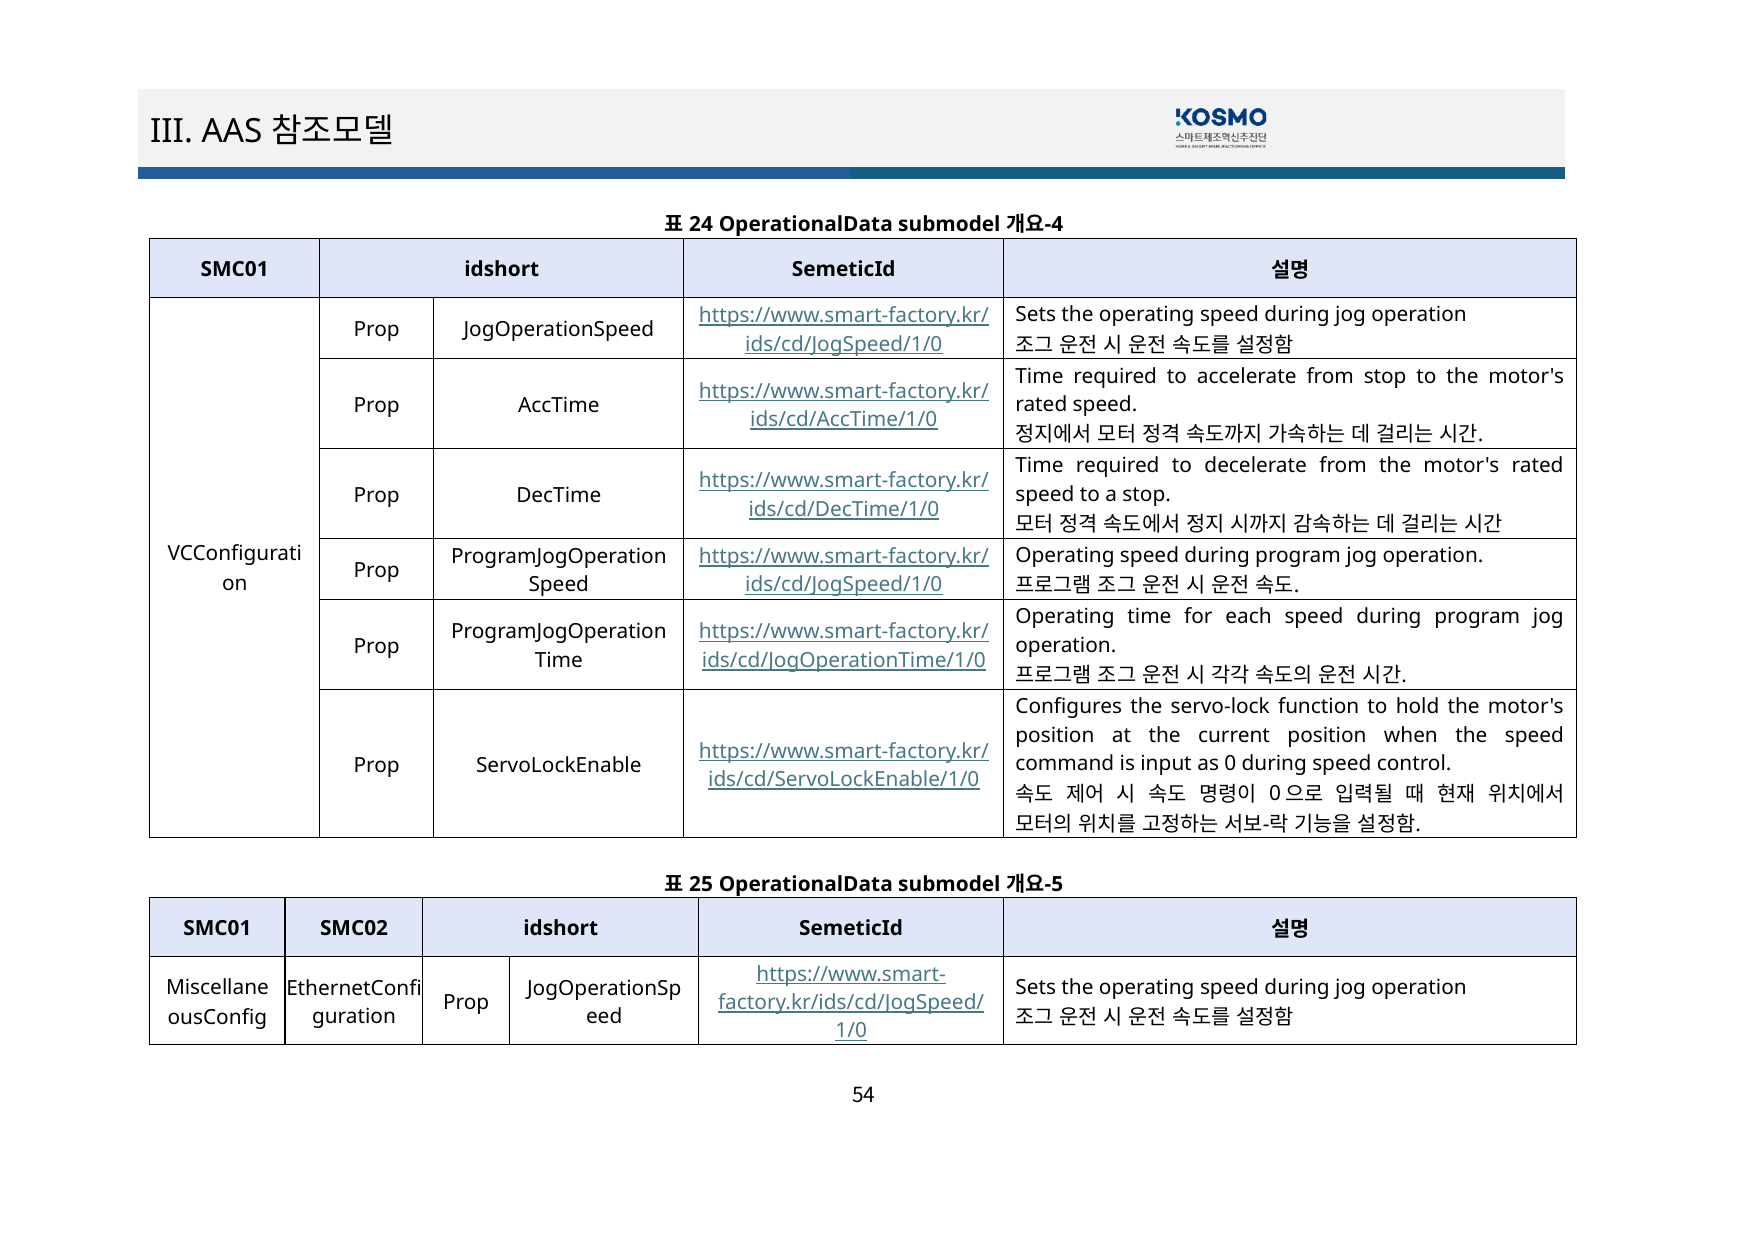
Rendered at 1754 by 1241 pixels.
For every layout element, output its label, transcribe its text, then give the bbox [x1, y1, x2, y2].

table_cell DecTime [434, 449, 683, 538]
table_cell Prop [320, 690, 433, 837]
table_cell Prop [320, 298, 433, 358]
table_cell https://www.smart-factory.kr/ids/cd/JogSpeed/1/0 [684, 539, 1003, 599]
table_cell ProgramJogOperationTime [434, 600, 683, 689]
table_cell https://www.smart-factory.kr/ids/cd/DecTime/1/0 [684, 449, 1003, 538]
table_cell Operating time for each speed during program jog operation. 프로그램 조그 운전 시 각각 속도의 운전 시간. [1004, 600, 1576, 689]
table_cell Prop [320, 600, 433, 689]
table_cell Configures the servo-lock function to hold the motor's position at the current position when the speed command is input as 0 during speed control. 속도 제어 시 속도 명령이 0으로 입력될 때 현재 위치에서 모터의 위치를 고정하는 서보-락 기능을 설정함. [1004, 690, 1576, 837]
table_header SMC02 [286, 898, 422, 956]
table_cell https://www.smart-factory.kr/ids/cd/AccTime/1/0 [684, 359, 1003, 448]
table_cell AccTime [434, 359, 683, 448]
table_cell MiscellaneousConfiguration [150, 957, 284, 1044]
table_header 설명 [1004, 239, 1576, 297]
table_cell https://www.smart-factory.kr/ids/cd/ServoLockEnable/1/0 [684, 690, 1003, 837]
table_cell ProgramJogOperationSpeed [434, 539, 683, 599]
table_cell Sets the operating speed during jog operation 조그 운전 시 운전 속도를 설정함 [1004, 957, 1576, 1044]
table_header 설명 [1004, 898, 1576, 956]
table_cell Time required to decelerate from the motor's rated speed to a stop. 모터 정격 속도에서 정지 시까지 감속하는 데 걸리는 시간 [1004, 449, 1576, 538]
table_cell JogOperationSpeed [434, 298, 683, 358]
table_cell ServoLockEnable [434, 690, 683, 837]
table_cell Prop [320, 539, 433, 599]
table_header SMC01 [150, 239, 319, 297]
table_cell Time required to accelerate from stop to the motor's rated speed. 정지에서 모터 정격 속도까지 가속하는 데 걸리는 시간. [1004, 359, 1576, 448]
table_cell Prop [320, 449, 433, 538]
table_cell JogOperationSpeed [510, 957, 698, 1044]
table_header idshort [423, 898, 698, 956]
table_cell Sets the operating speed during jog operation 조그 운전 시 운전 속도를 설정함 [1004, 298, 1576, 358]
table_cell Prop [423, 957, 509, 1044]
table_header SemeticId [699, 898, 1003, 956]
table_cell Prop [320, 359, 433, 448]
table_header SemeticId [684, 239, 1003, 297]
table_header idshort [320, 239, 683, 297]
table_cell https://www.smart-factory.kr/ids/cd/JogSpeed/1/0 [684, 298, 1003, 358]
table_header SMC01 [150, 898, 284, 956]
table_cell EthernetConfiguration [286, 957, 422, 1044]
table_cell Operating speed during program jog operation. 프로그램 조그 운전 시 운전 속도. [1004, 539, 1576, 599]
picture [1175, 108, 1267, 148]
table_cell https://www.smart-factory.kr/ids/cd/JogSpeed/1/0 [699, 957, 1003, 1044]
table_cell https://www.smart-factory.kr/ids/cd/JogOperationTime/1/0 [684, 600, 1003, 689]
table_cell VCConfiguration [150, 298, 319, 837]
